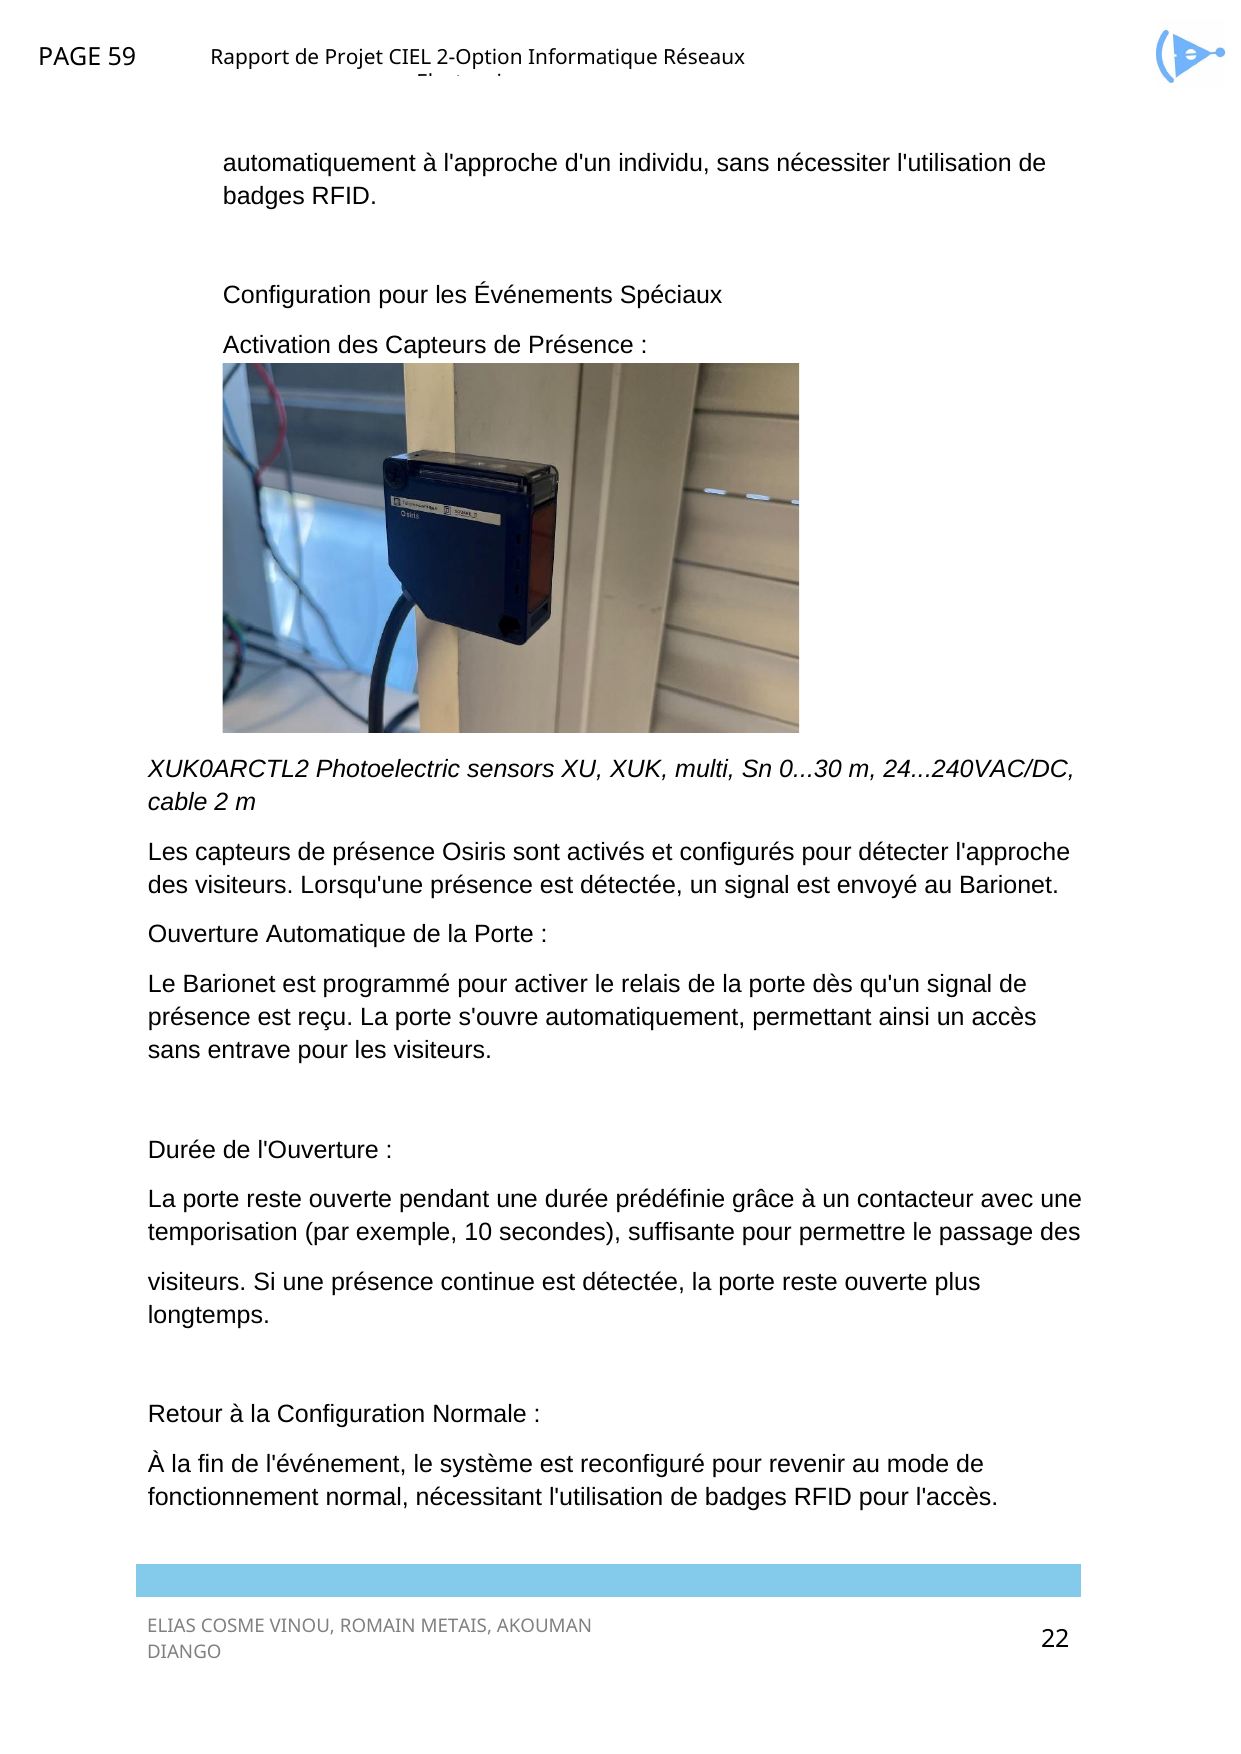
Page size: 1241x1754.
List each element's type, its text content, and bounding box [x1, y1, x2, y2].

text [223, 148, 1093, 209]
text XUK0ARCTL2 Photoelectric sensors XU, XUK, multi, Sn 0...30 m, 24...240VAC/DC, cable 2 m [148, 754, 1093, 816]
picture [1155, 19, 1226, 89]
text visiteurs. Si une présence continue est détectée, la porte reste ouverte plus longtemps. [148, 1267, 1093, 1329]
text Les capteurs de présence Osiris sont activés et configurés pour détecter l'approche des visiteurs. Lorsqu'une présence est détectée, un signal est envoyé au Barionet. [148, 837, 1093, 898]
text Retour à la Configuration Normale : [148, 1399, 1093, 1428]
text À la fin de l'événement, le système est reconfiguré pour revenir au mode de fonctionnement normal, nécessitant l'utilisation de badges RFID pour l'accès. [148, 1449, 1093, 1511]
text Durée de l'Ouverture : [148, 1134, 1093, 1163]
text Ouverture Automatique de la Porte : [148, 919, 1093, 948]
text La porte reste ouverte pendant une durée prédéfinie grâce à un contacteur avec une temporisation (par exemple, 10 secondes), suffisante pour permettre le passage des [148, 1184, 1093, 1246]
text Le Barionet est programmé pour activer le relais de la porte dès qu'un signal de présence est reçu. La porte s'ouvre automatiquement, permettant ainsi un accès sans entrave pour les visiteurs. [148, 969, 1093, 1064]
picture [222, 363, 800, 733]
text Configuration pour les Événements Spéciaux [223, 280, 1093, 309]
